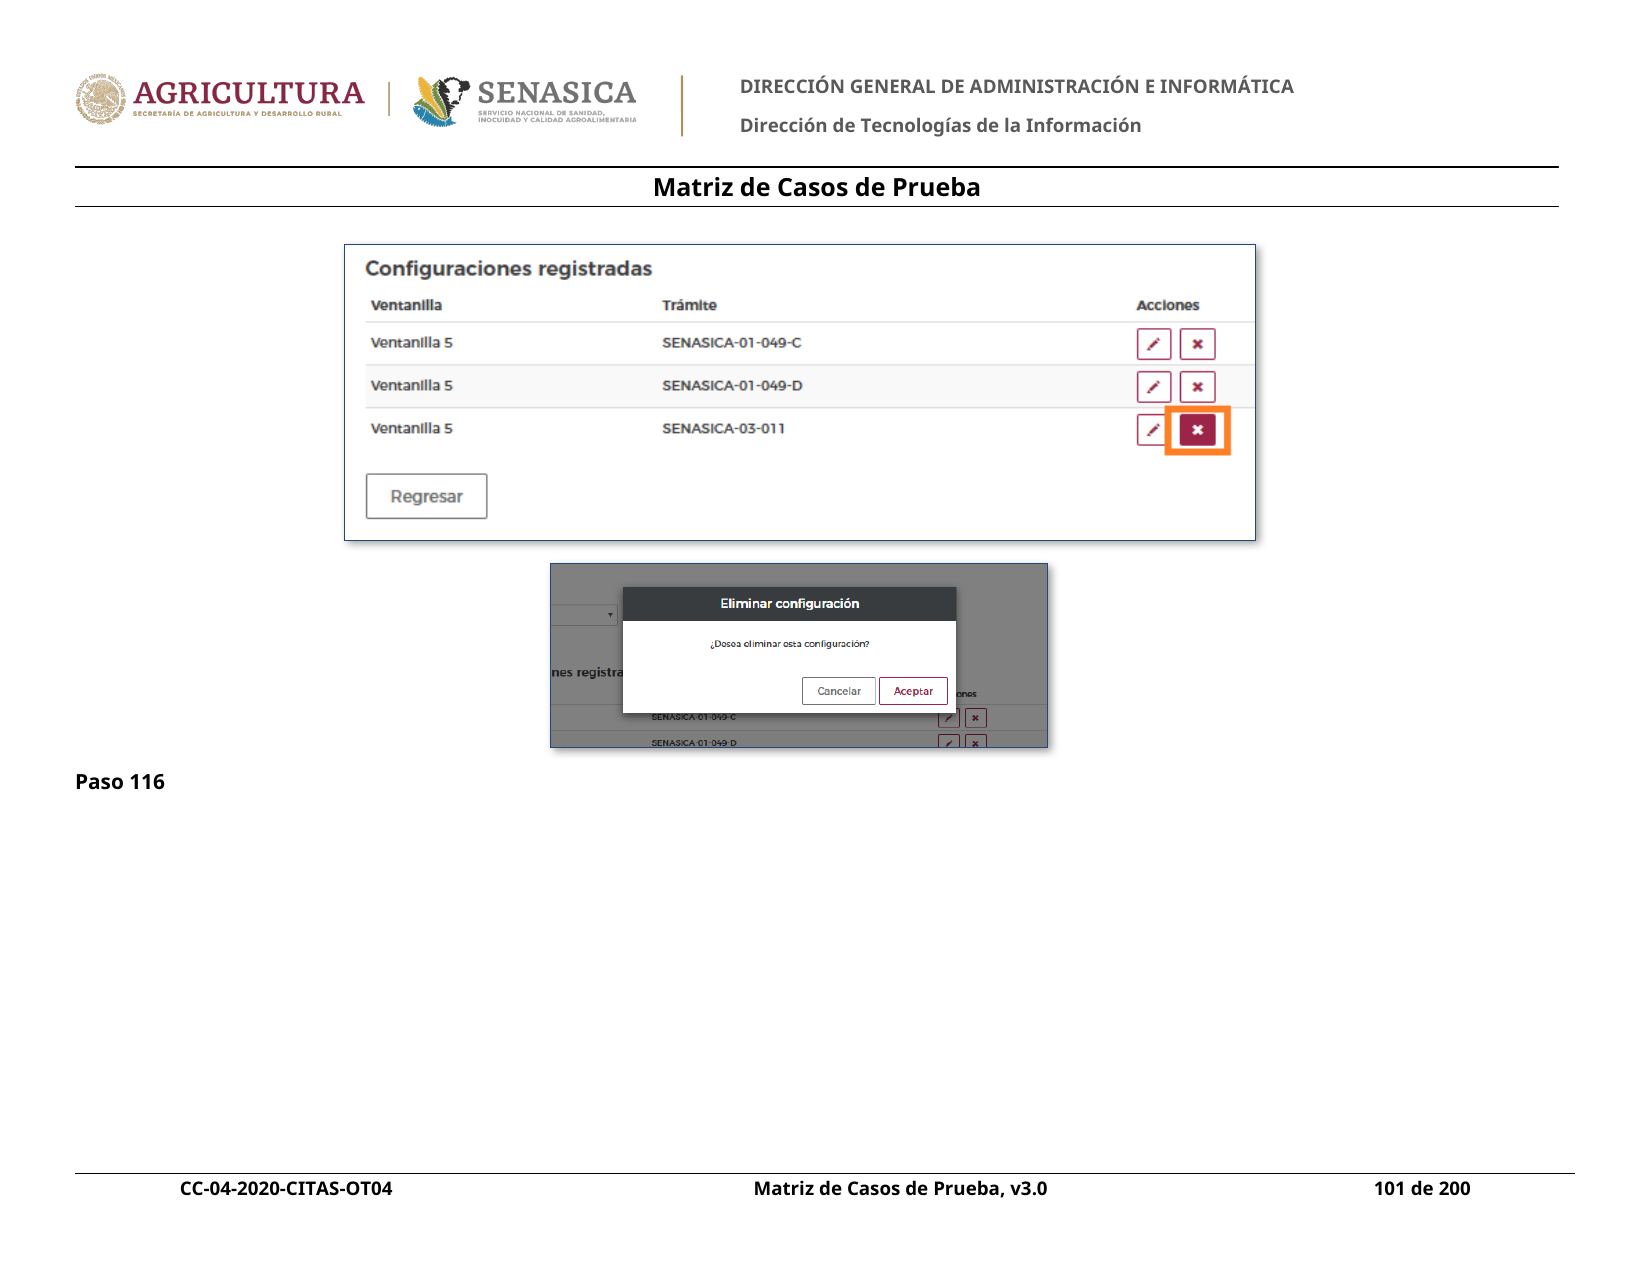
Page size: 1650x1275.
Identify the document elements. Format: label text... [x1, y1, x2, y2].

picture [345, 245, 1255, 540]
table_cell Paso 116 [68, 764, 1537, 799]
picture [75, 73, 637, 127]
picture [551, 564, 1047, 747]
table_cell [68, 235, 1537, 764]
